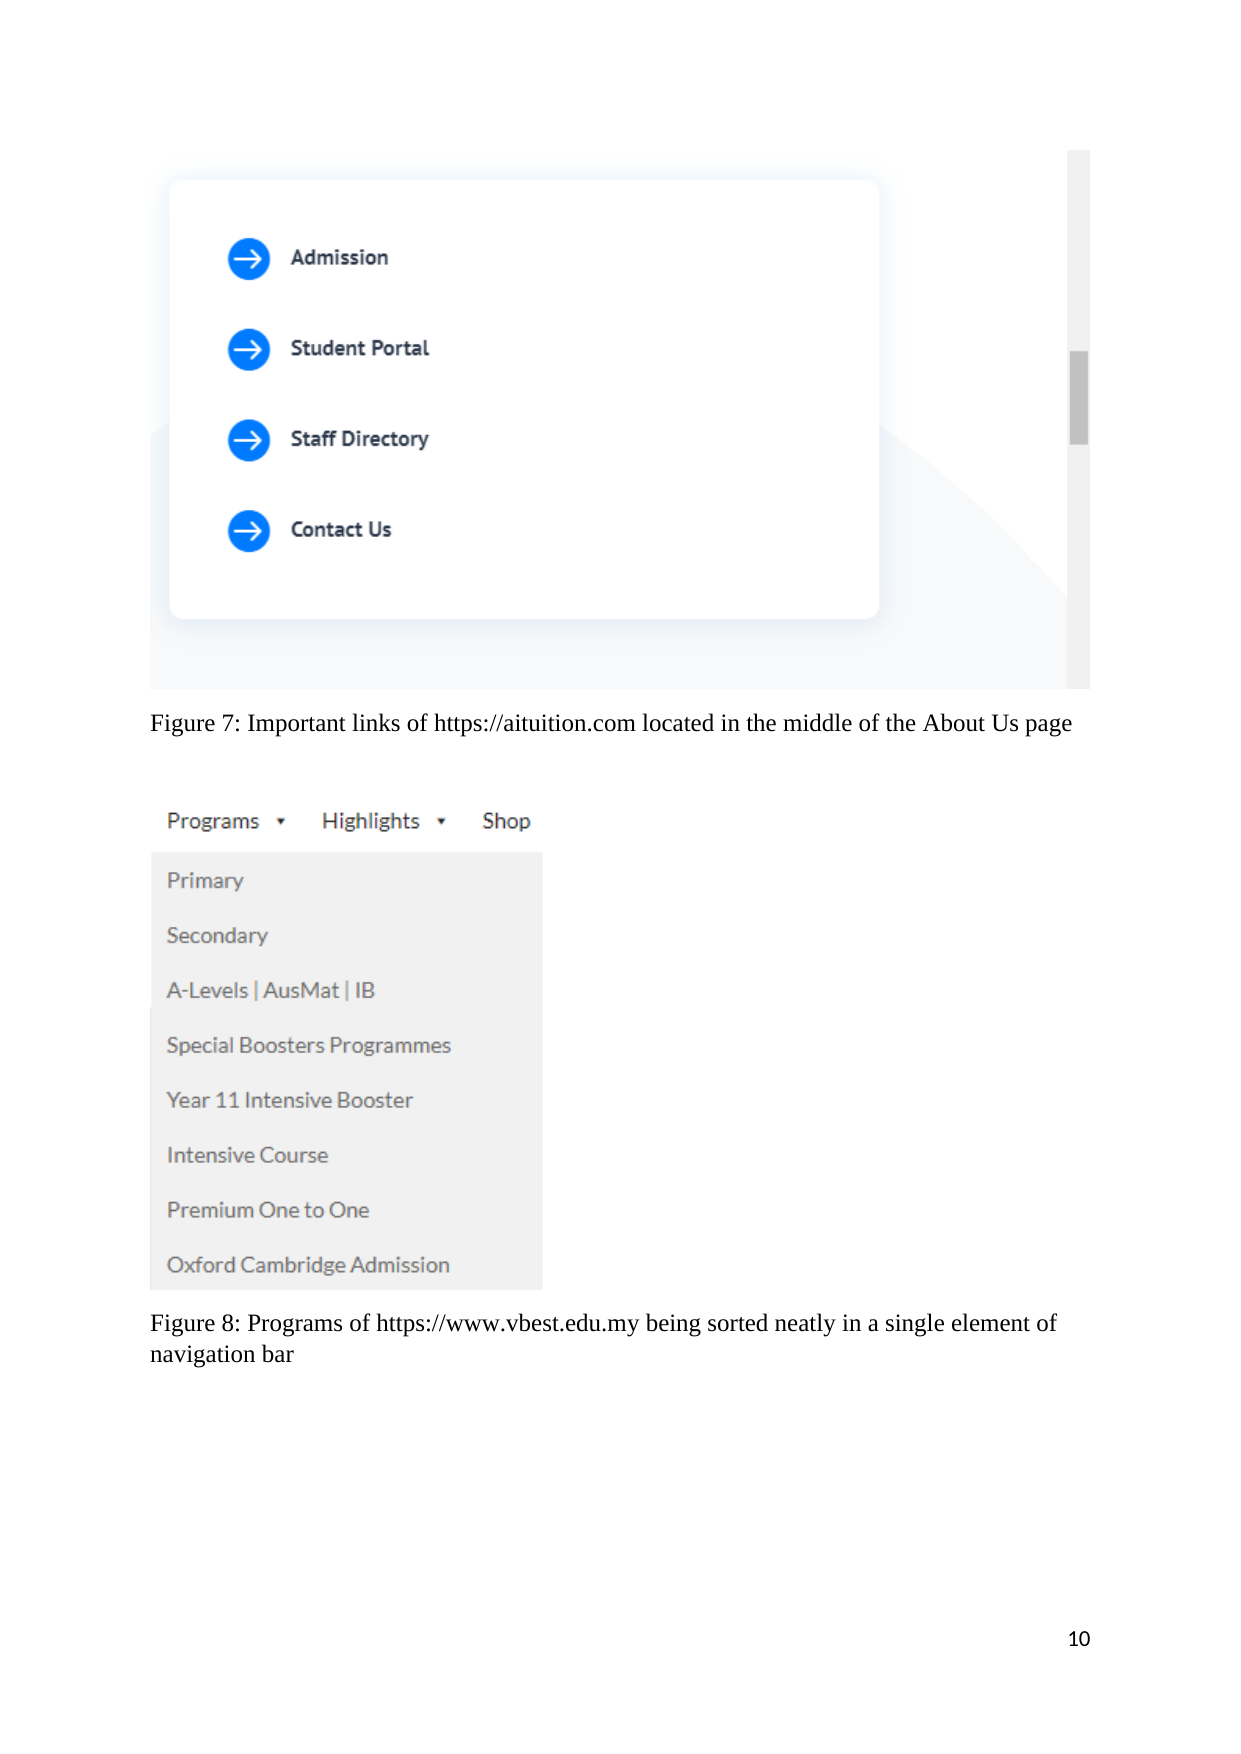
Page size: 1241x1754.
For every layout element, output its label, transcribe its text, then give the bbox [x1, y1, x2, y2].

picture [150, 803, 543, 1290]
text Figure 7: Important links of https://aituition.com located in the middle of the About Us page [150, 708, 1090, 736]
text Figure 8: Programs of https://www.vbest.edu.my being sorted neatly in a single element of navigation bar [150, 1308, 1090, 1368]
picture [150, 150, 1090, 689]
